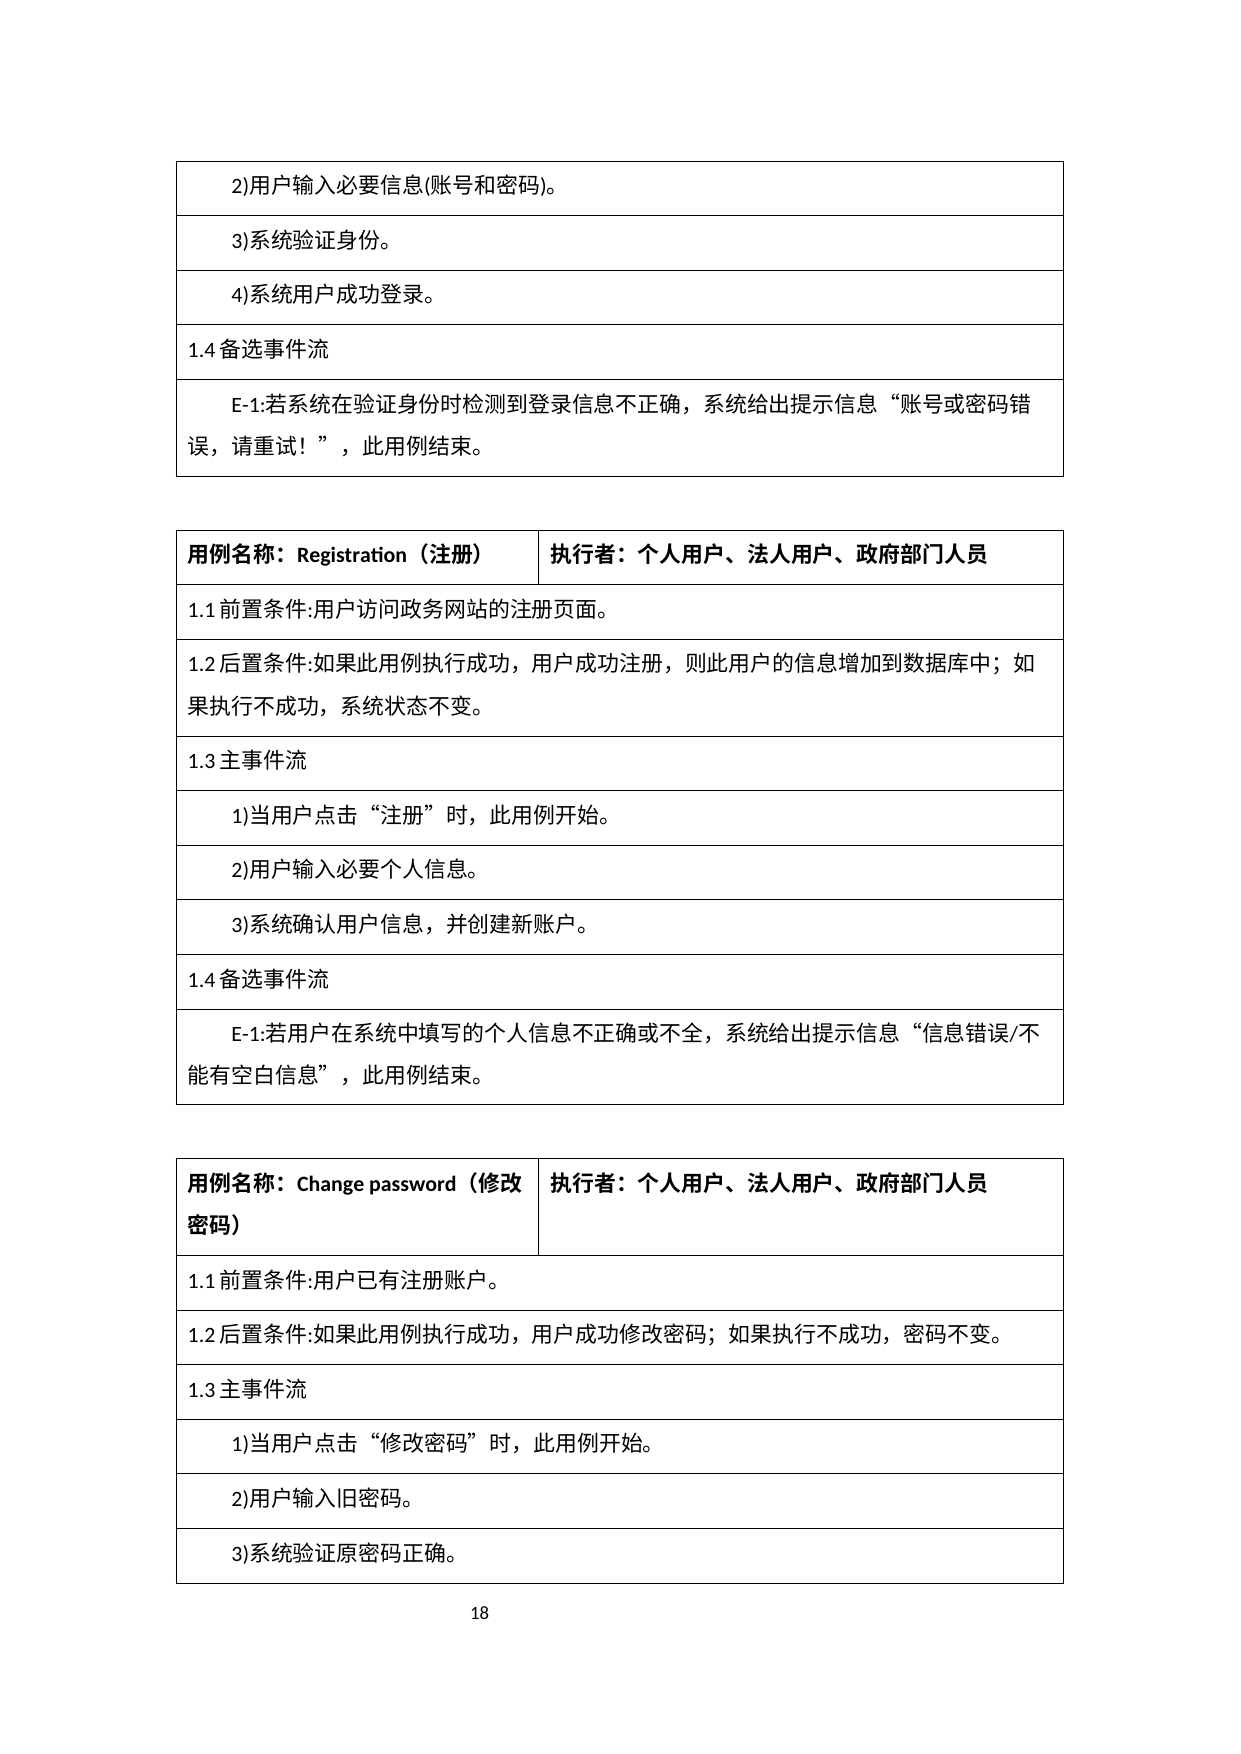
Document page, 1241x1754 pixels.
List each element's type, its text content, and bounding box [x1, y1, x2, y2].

table_header 执行者：个人用户、法人用户、政府部门人员 [539, 531, 1063, 584]
table_cell 4)系统用户成功登录。 [177, 271, 1063, 324]
table_cell 1.3主事件流 [177, 1365, 1063, 1419]
table_header 执行者：个人用户、法人用户、政府部门人员 [539, 1159, 1063, 1255]
table_cell 1.1前置条件:用户访问政务网站的注册页面。 [177, 585, 1063, 639]
table_cell 1.4备选事件流 [177, 955, 1063, 1008]
table_header 用例名称：Registration（注册） [177, 531, 538, 584]
table_cell E-1:若用户在系统中填写的个人信息不正确或不全，系统给出提示信息“信息错误/不能有空白信息”，此用例结束。 [177, 1010, 1063, 1104]
table_cell 3)系统验证身份。 [177, 216, 1063, 270]
table_cell 1.4备选事件流 [177, 325, 1063, 379]
table_cell 1)当用户点击“注册”时，此用例开始。 [177, 791, 1063, 845]
table_cell 1.1前置条件:用户已有注册账户。 [177, 1256, 1063, 1309]
table_cell 1)当用户点击“修改密码”时，此用例开始。 [177, 1420, 1063, 1473]
table_cell 3)系统确认用户信息，并创建新账户。 [177, 900, 1063, 954]
table_cell 1.2后置条件:如果此用例执行成功，用户成功注册，则此用户的信息增加到数据库中；如果执行不成功，系统状态不变。 [177, 640, 1063, 736]
table_cell E-1:若系统在验证身份时检测到登录信息不正确，系统给出提示信息“账号或密码错误，请重试！”，此用例结束。 [177, 380, 1063, 476]
table_cell 2)用户输入必要信息(账号和密码)。 [177, 162, 1063, 215]
table_cell 2)用户输入旧密码。 [177, 1474, 1063, 1528]
table_cell 2)用户输入必要个人信息。 [177, 846, 1063, 899]
table_cell 1.2后置条件:如果此用例执行成功，用户成功修改密码；如果执行不成功，密码不变。 [177, 1311, 1063, 1364]
table_cell 3)系统验证原密码正确。 [177, 1529, 1063, 1582]
table_header 用例名称：Change password（修改密码） [177, 1159, 538, 1255]
table_cell 1.3主事件流 [177, 737, 1063, 790]
